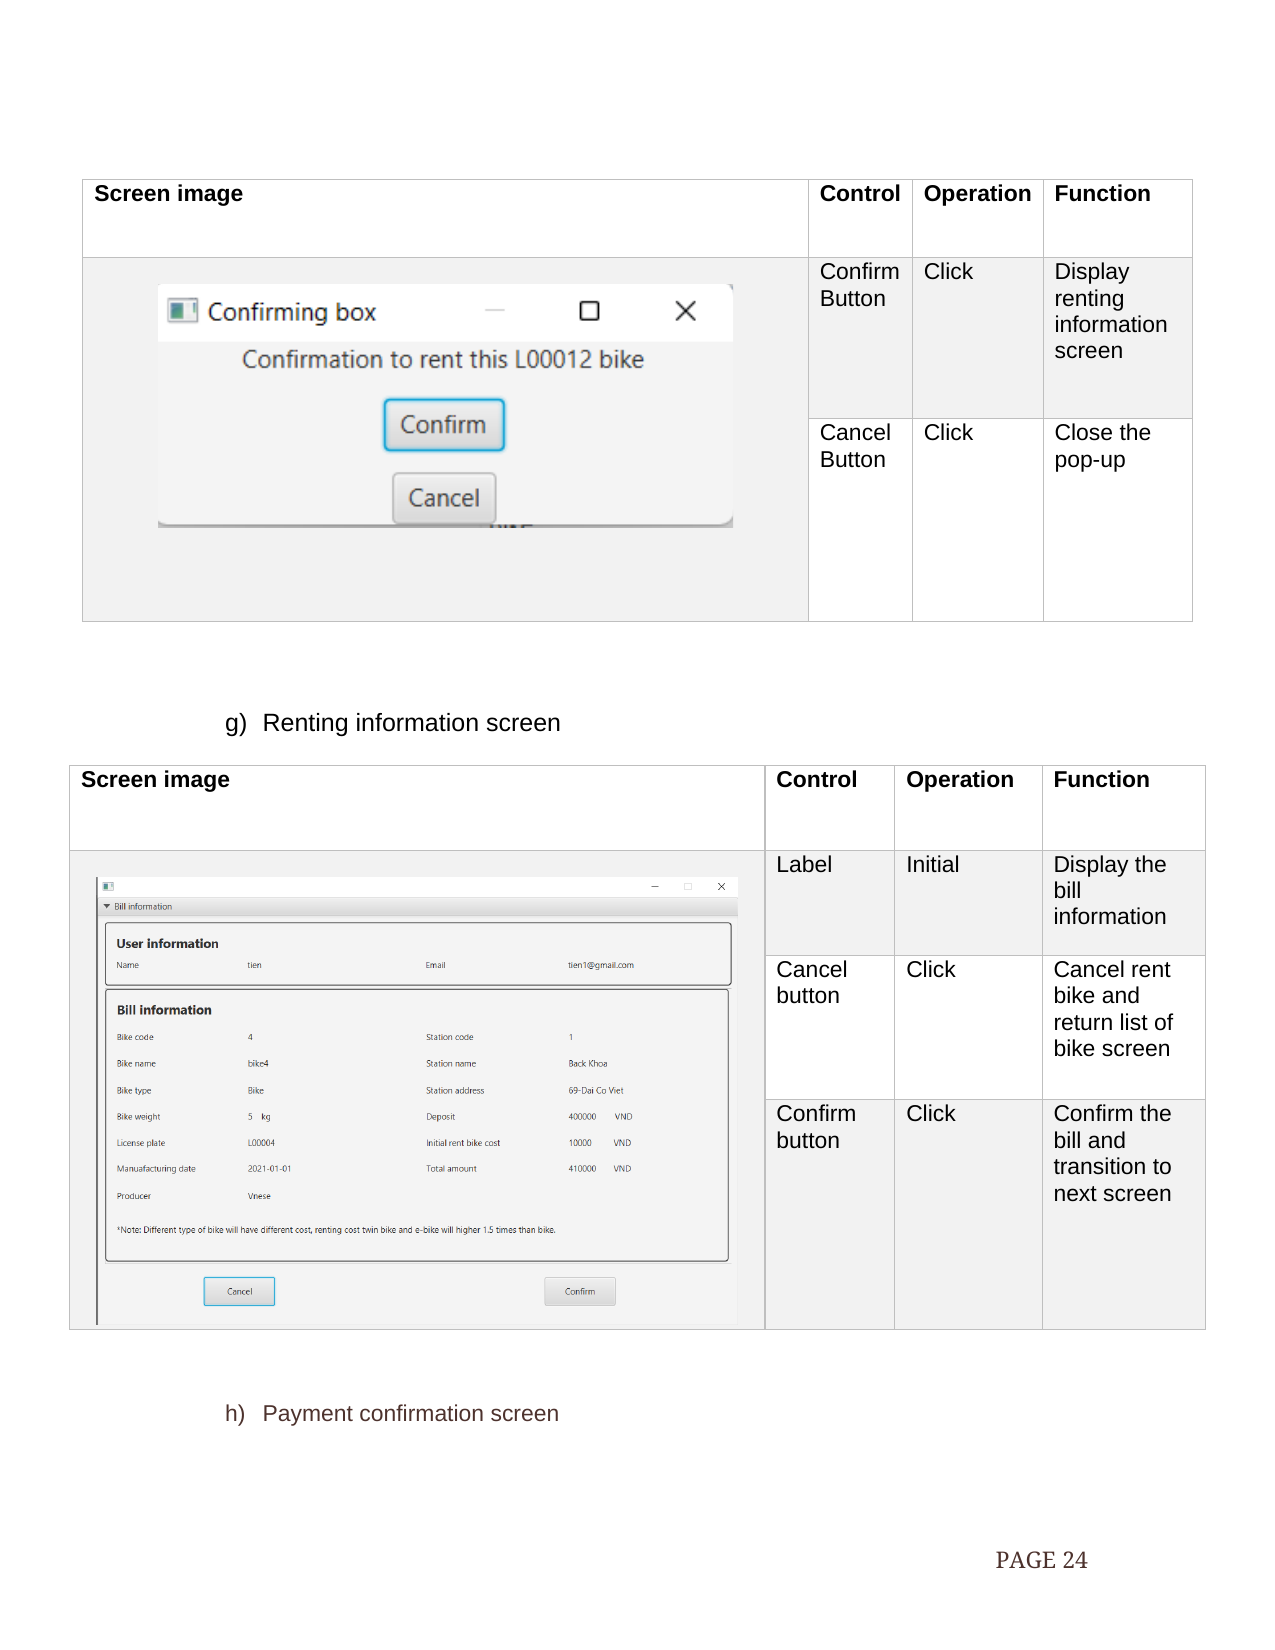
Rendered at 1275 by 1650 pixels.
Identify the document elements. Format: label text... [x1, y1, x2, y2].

list Payment confirmation screen [225, 1399, 1087, 1426]
table_header Control [809, 180, 912, 257]
table_cell Display renting information screen [1044, 258, 1192, 418]
picture [158, 284, 734, 528]
table_cell [70, 851, 764, 1329]
table_cell Label [766, 851, 894, 955]
table_cell Display the bill information [1043, 851, 1205, 955]
table_cell Click [913, 419, 1043, 621]
table_cell Initial [895, 851, 1042, 955]
table_cell Cancel rent bike and return list of bike screen [1043, 956, 1205, 1099]
table_header Control [766, 766, 894, 849]
table_cell Click [895, 956, 1042, 1099]
table_header Screen image [70, 766, 764, 849]
table_cell Cancel Button [809, 419, 912, 621]
table_cell Confirm button [766, 1100, 894, 1329]
table_header Function [1044, 180, 1192, 257]
table_cell Click [895, 1100, 1042, 1329]
table_cell [83, 258, 808, 621]
table_cell Cancel button [766, 956, 894, 1099]
table_cell Close the pop-up [1044, 419, 1192, 621]
list Renting information screen [225, 708, 1087, 737]
table_cell Confirm the bill and transition to next screen [1043, 1100, 1205, 1329]
table_header Function [1043, 766, 1205, 849]
table_cell Click [913, 258, 1043, 418]
table_header Screen image [83, 180, 808, 257]
table_header Operation [913, 180, 1043, 257]
picture [96, 877, 738, 1325]
table_header Operation [895, 766, 1042, 849]
table_cell Confirm Button [809, 258, 912, 418]
